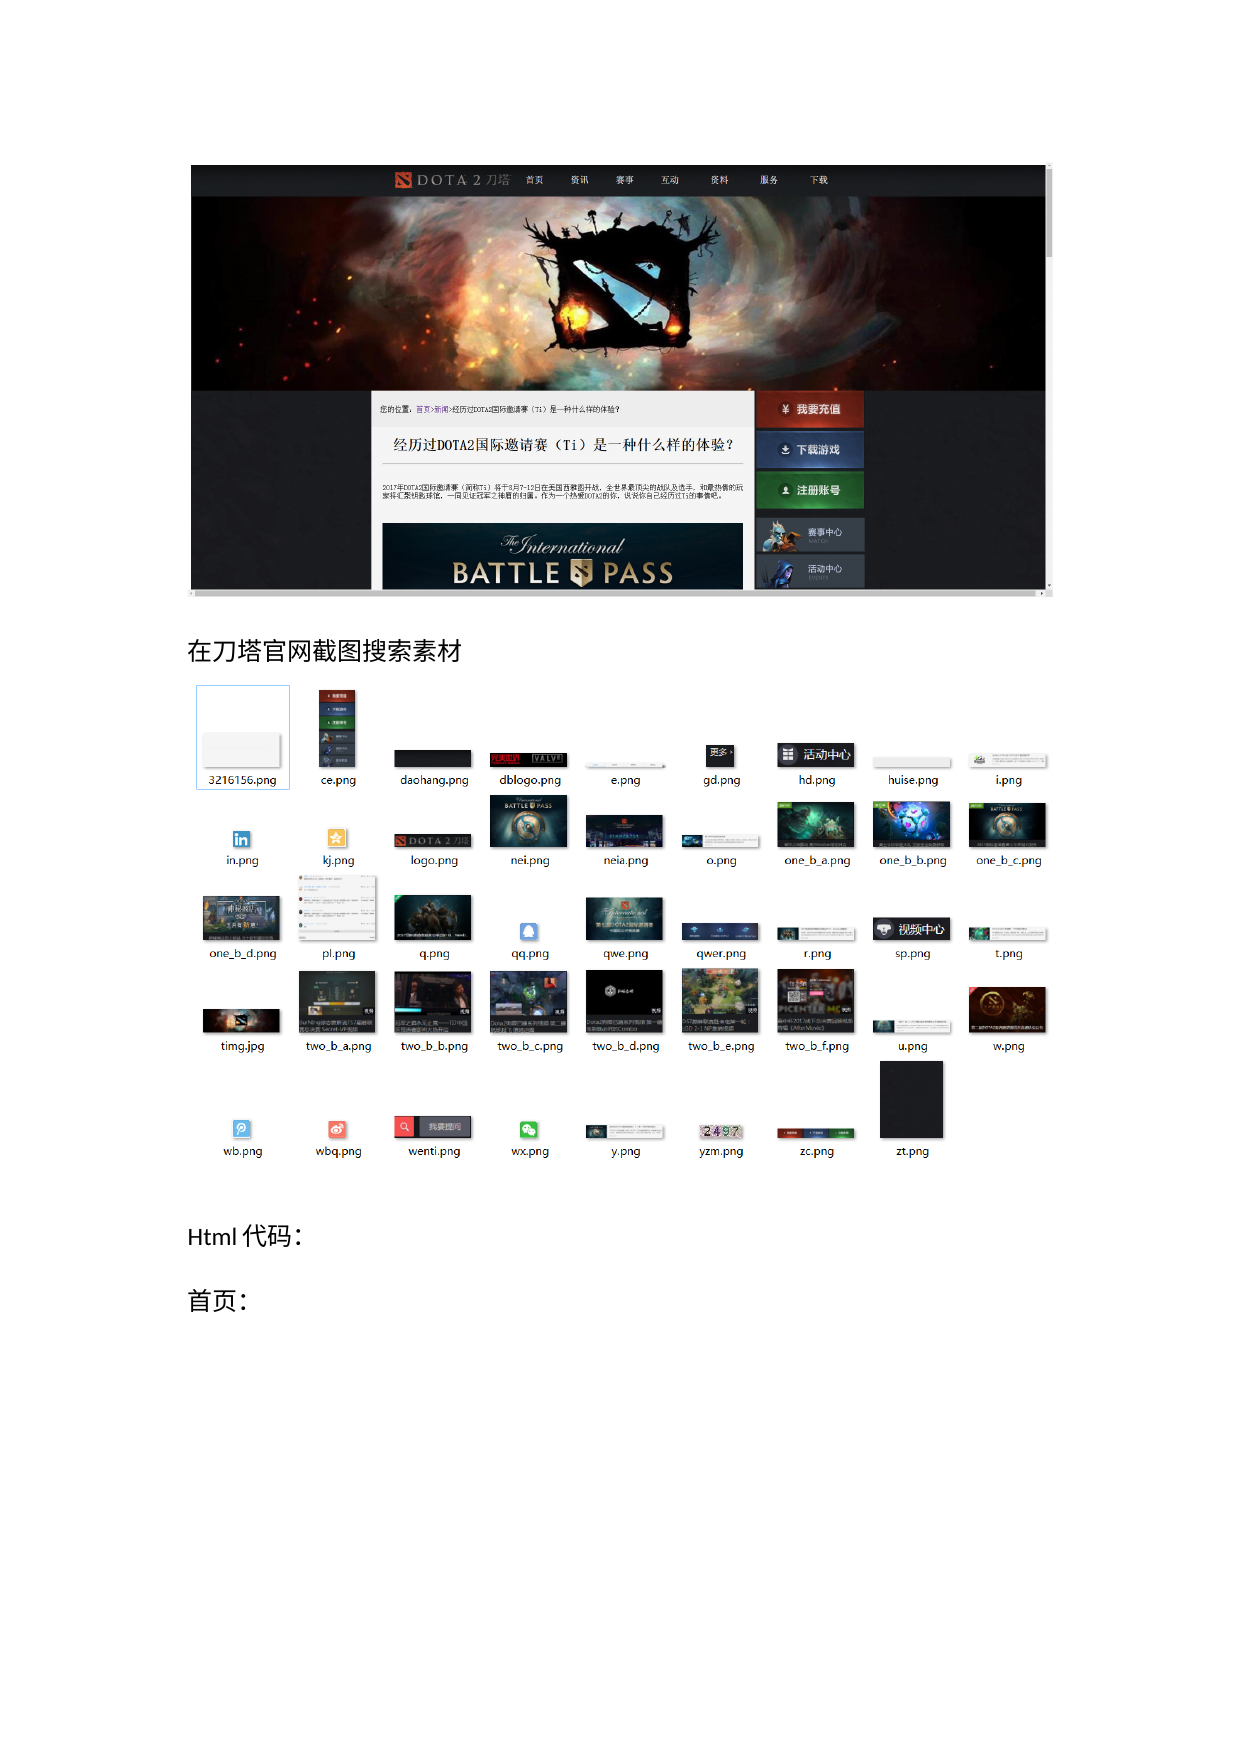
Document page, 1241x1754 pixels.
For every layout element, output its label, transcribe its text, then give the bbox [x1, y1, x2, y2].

text 在刀塔官网截图搜索素材 [187, 617, 1053, 682]
picture [187, 682, 1053, 1178]
picture [187, 162, 1053, 597]
text Html代码： [187, 1202, 1053, 1267]
text 首页： [187, 1267, 1053, 1332]
